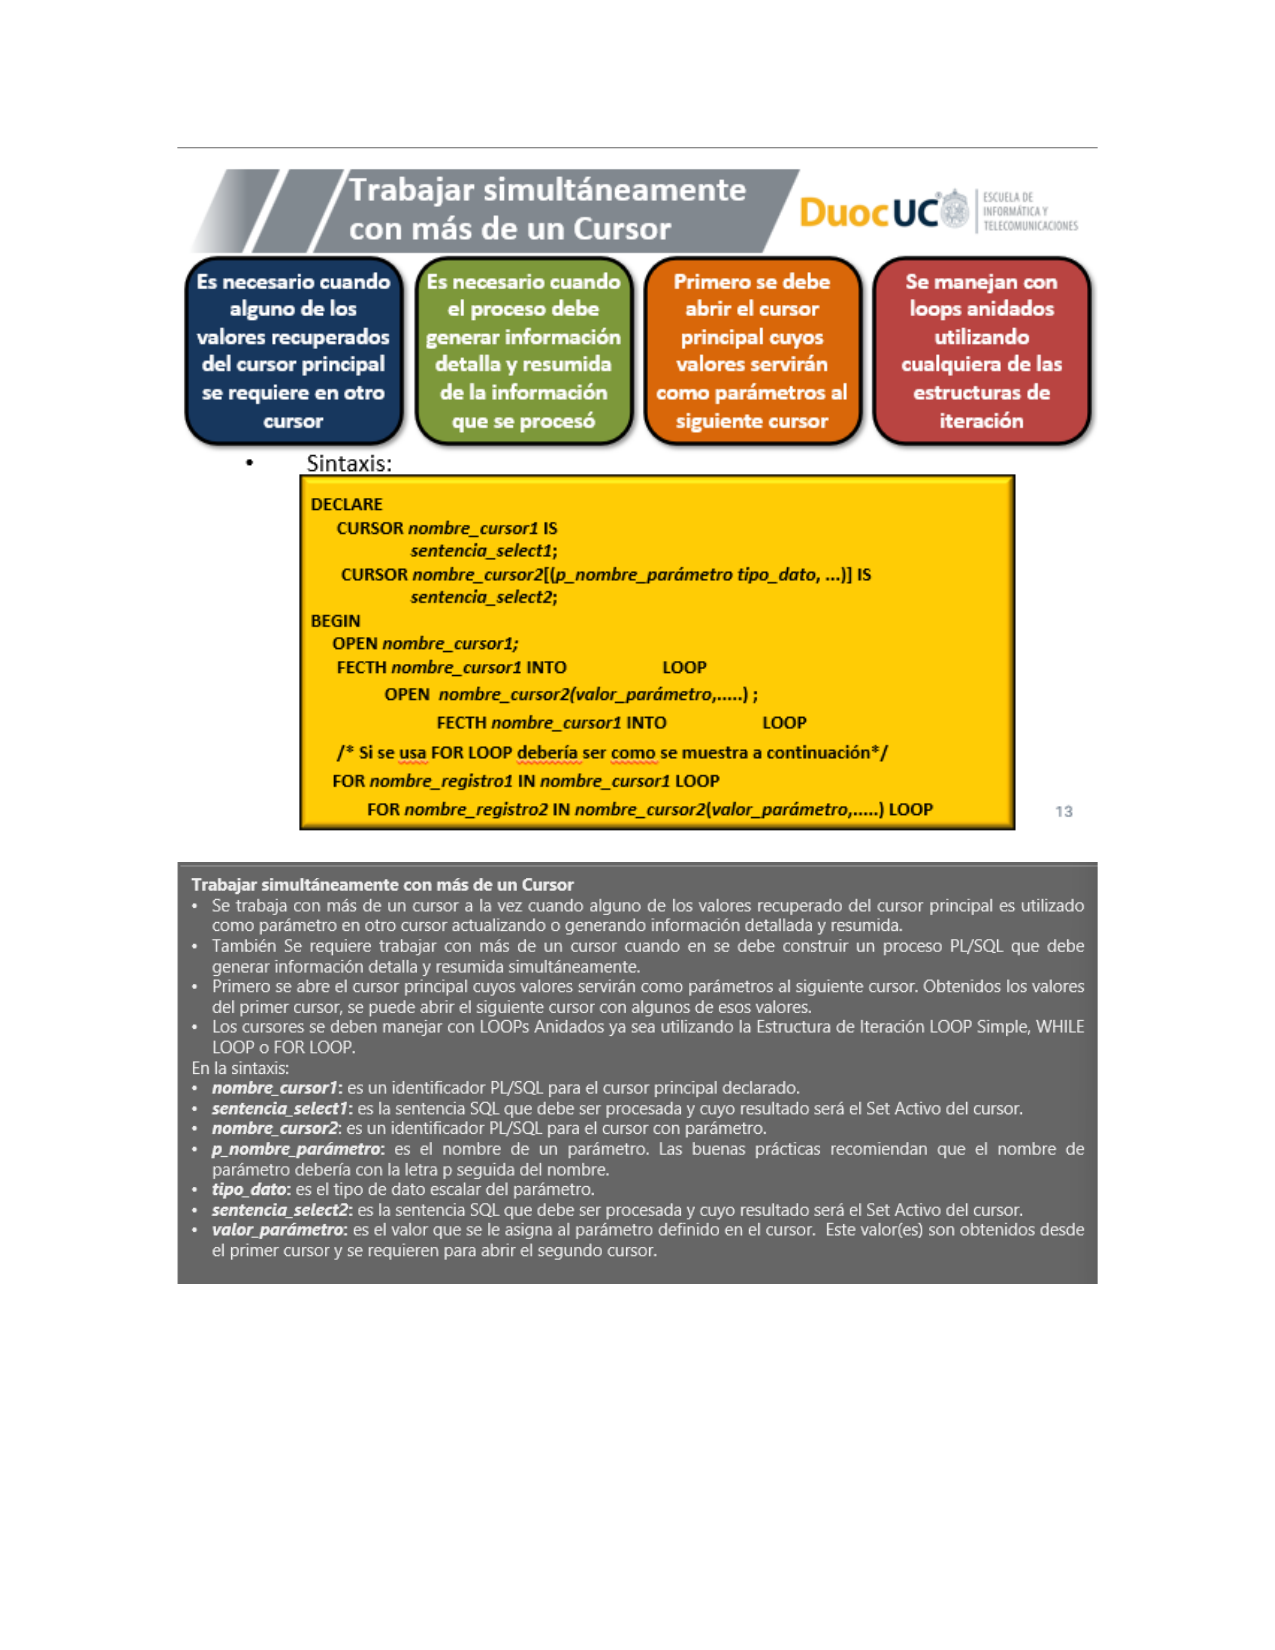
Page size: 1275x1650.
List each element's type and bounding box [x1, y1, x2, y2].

picture [177, 862, 1098, 1284]
picture [177, 147, 1098, 844]
